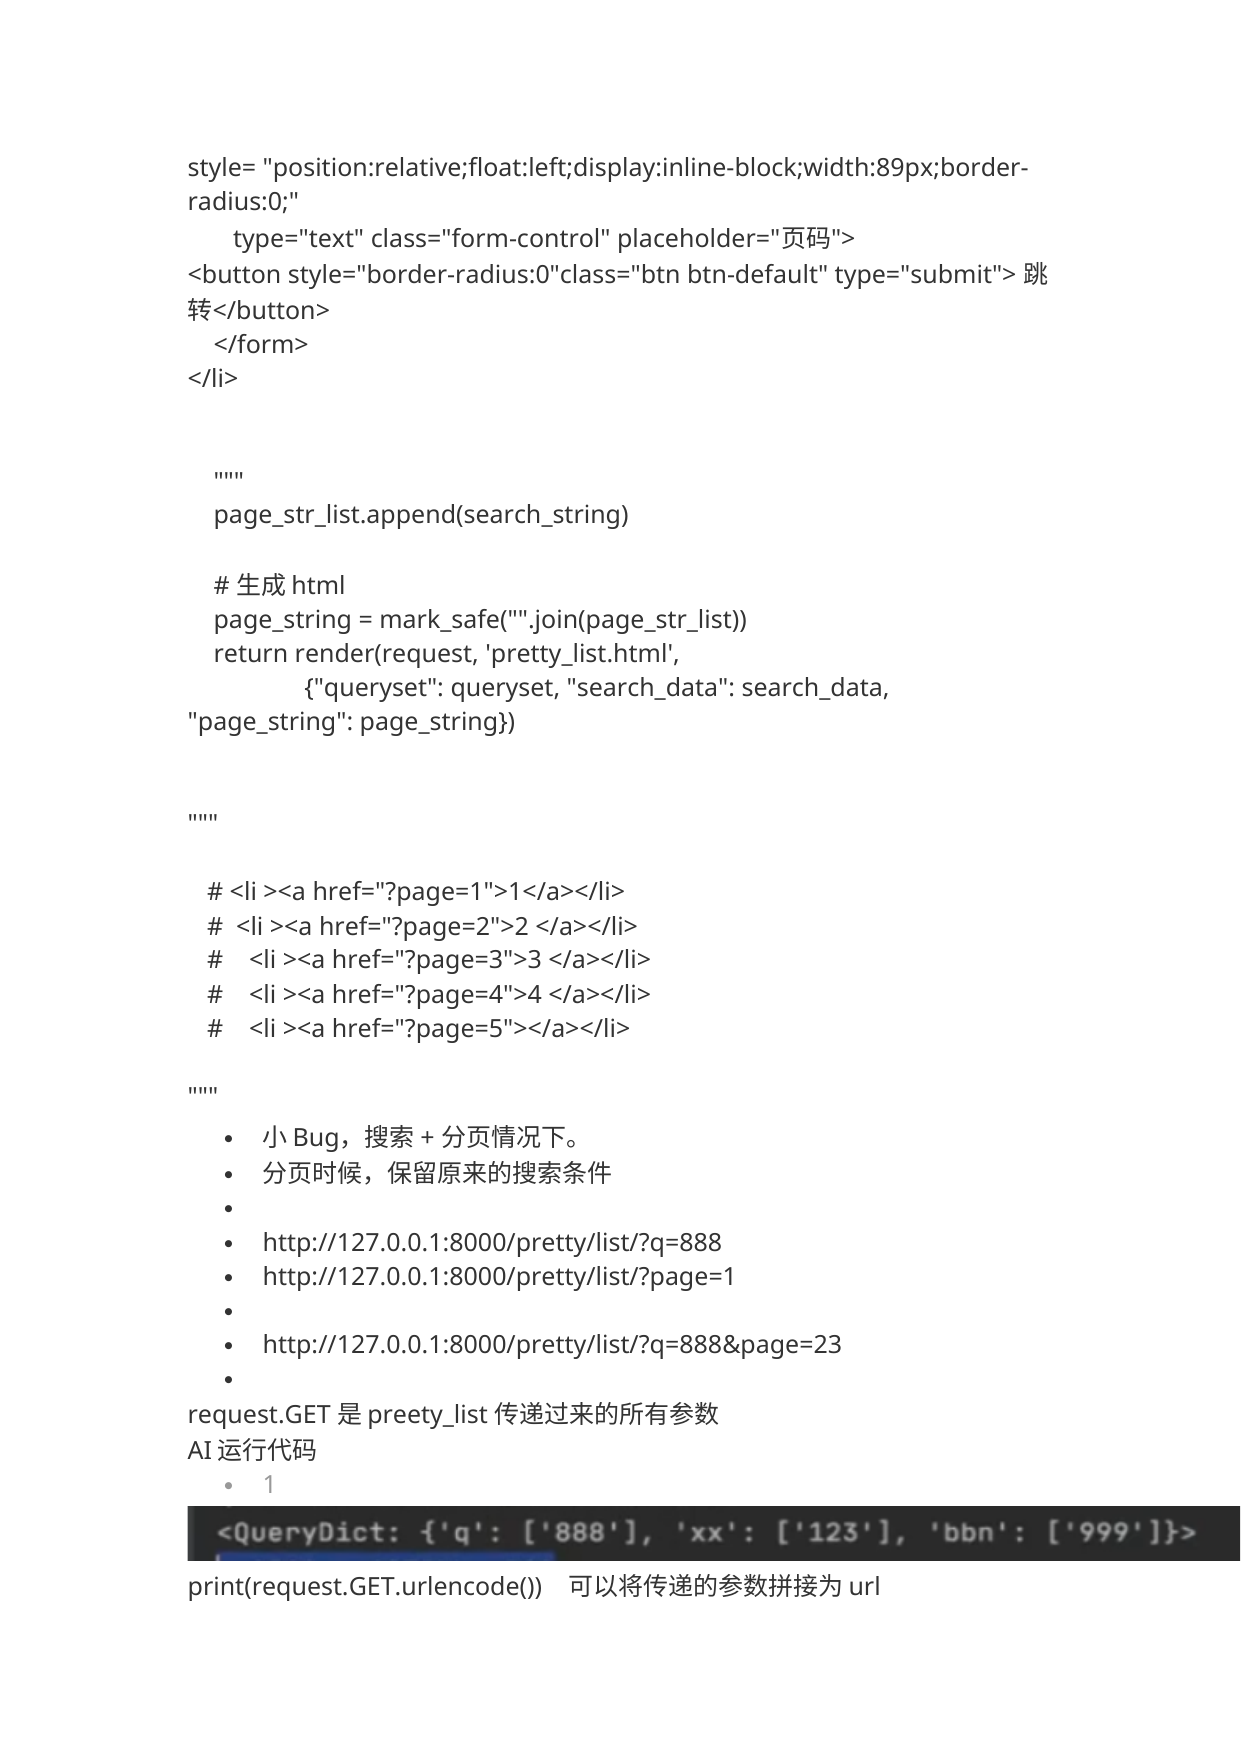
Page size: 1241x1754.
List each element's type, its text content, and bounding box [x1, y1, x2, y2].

text AI运行代码 [187, 1431, 1053, 1467]
list http://127.0.0.1:8000/pretty/list/?page=1 [225, 1258, 1053, 1292]
text # <li ><a href="?page=2">2 </a></li> [187, 908, 1053, 942]
list http://127.0.0.1:8000/pretty/list/?q=888 [225, 1224, 1053, 1258]
text # <li ><a href="?page=4">4 </a></li> [187, 976, 1053, 1010]
text {"queryset": queryset, "search_data": search_data, "page_string": page_string}) [187, 670, 1053, 738]
text # <li ><a href="?page=3">3 </a></li> [187, 942, 1053, 976]
list 1 [225, 1467, 1053, 1501]
picture [187, 1506, 1241, 1561]
text # <li ><a href="?page=1">1</a></li> [187, 874, 1053, 908]
text <button style="border-radius:0"class="btn btn-default" type="submit"> 跳转</button> [187, 254, 1053, 327]
list 分页时候，保留原来的搜索条件 [225, 1154, 1053, 1190]
text """ [187, 1078, 1053, 1112]
text print(request.GET.urlencode()) 可以将传递的参数拼接为url [187, 1566, 1053, 1602]
text page_string = mark_safe("".join(page_str_list)) [187, 602, 1053, 636]
text </form> [187, 327, 1053, 361]
text # <li ><a href="?page=5"></a></li> [187, 1010, 1053, 1044]
text # 生成html [187, 565, 1053, 602]
text page_str_list.append(search_string) [187, 497, 1053, 531]
text style= "position:relative;float:left;display:inline-block;width:89px;border-radius:0;" [187, 150, 1053, 218]
text type="text" class="form-control" placeholder="页码"> [187, 218, 1053, 254]
text return render(request, 'pretty_list.html', [187, 636, 1053, 670]
list http://127.0.0.1:8000/pretty/list/?q=888&page=23 [225, 1326, 1053, 1360]
list 小Bug，搜索 + 分页情况下。 [225, 1118, 1053, 1154]
text """ [187, 463, 1053, 497]
text """ [187, 806, 1053, 840]
text </li> [187, 361, 1053, 395]
text request.GET 是preety_list 传递过来的所有参数 [187, 1394, 1053, 1431]
